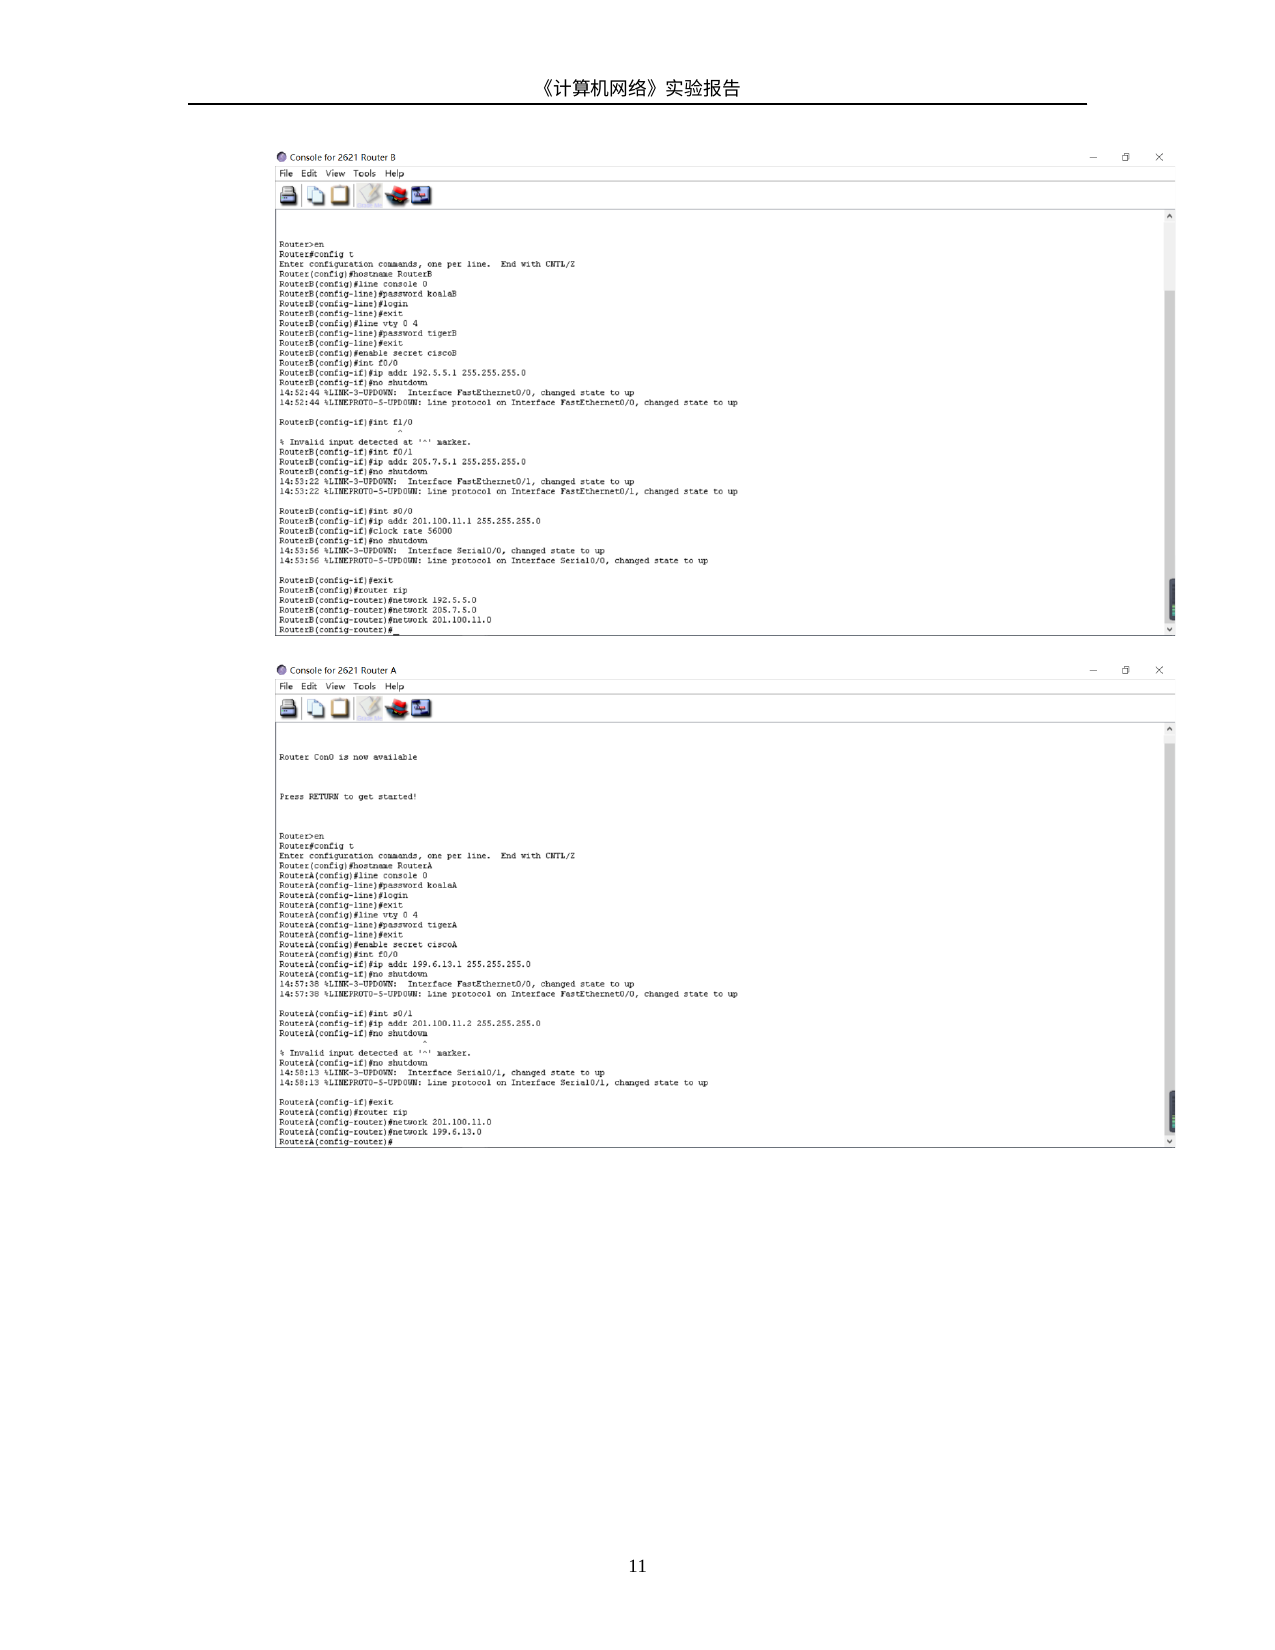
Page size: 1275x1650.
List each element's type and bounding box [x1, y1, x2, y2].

picture [275, 150, 1175, 636]
picture [275, 662, 1175, 1148]
